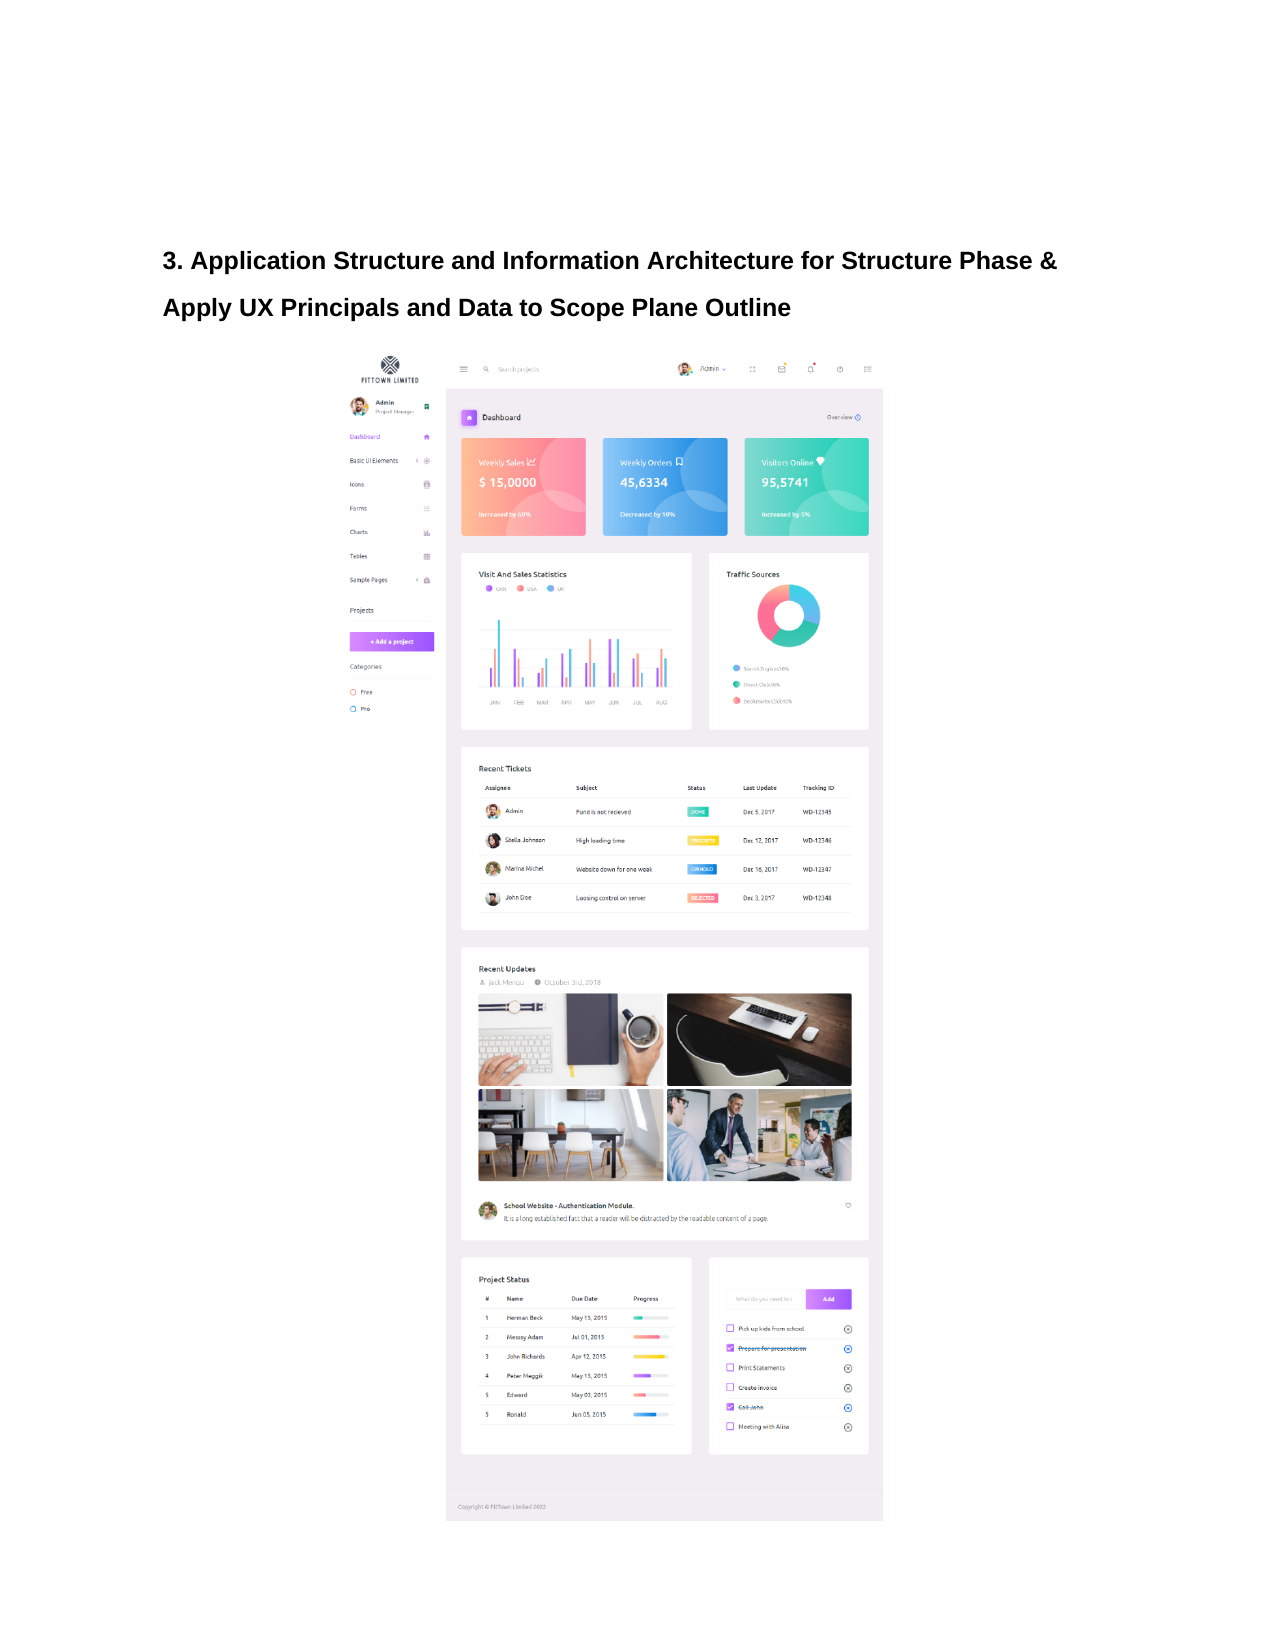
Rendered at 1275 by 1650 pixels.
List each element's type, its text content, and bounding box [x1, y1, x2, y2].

picture [334, 354, 884, 1521]
text 3. Application Structure and Information Architecture for Structure Phase & Apply UX Principals and Data to Scope Plane Outline [162, 228, 1112, 322]
